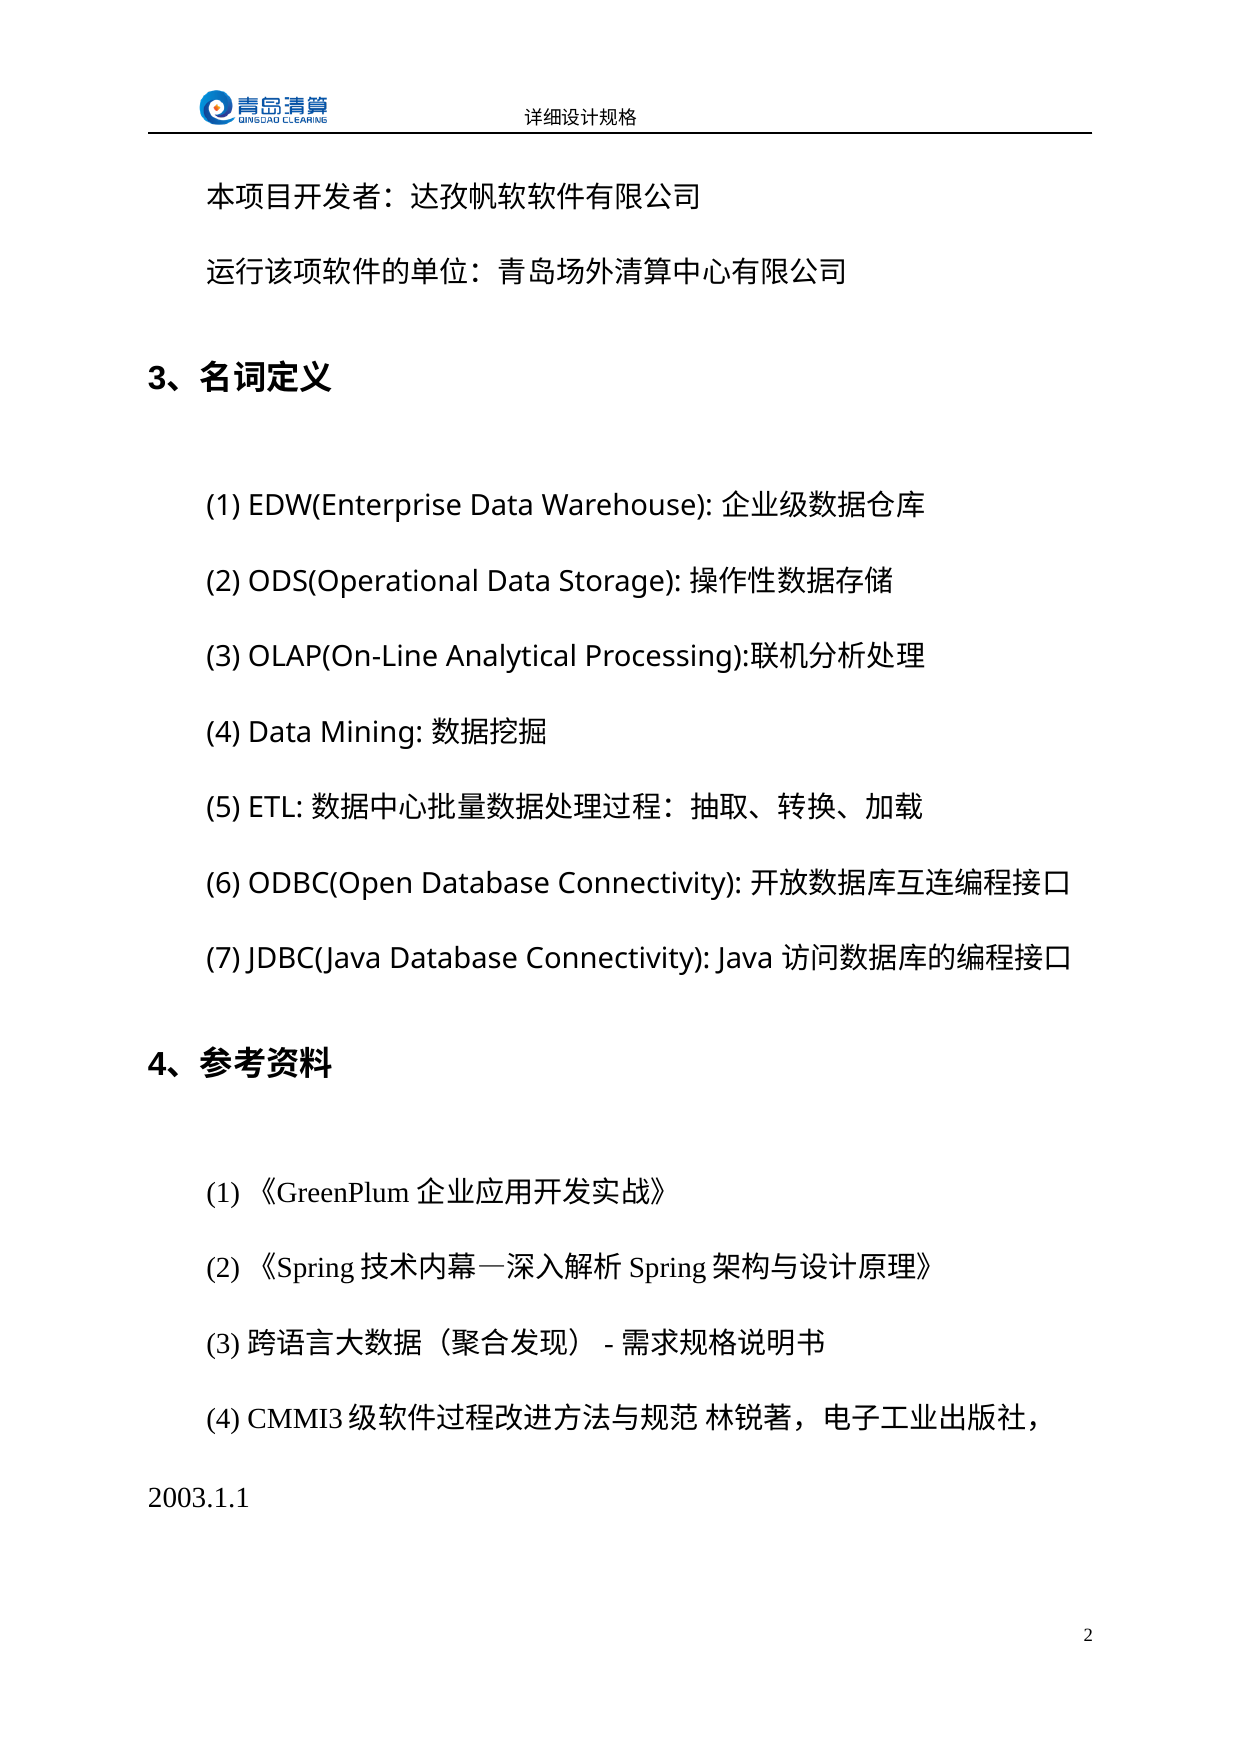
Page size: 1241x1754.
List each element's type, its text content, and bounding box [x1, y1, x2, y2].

text (3) OLAP(On-Line Analytical Processing):联机分析处理 [148, 622, 1092, 687]
text (3) 跨语言大数据（聚合发现） - 需求规格说明书 [148, 1308, 1092, 1373]
subtitle 3、名词定义 [148, 342, 1092, 407]
text (2) ODS(Operational Data Storage): 操作性数据存储 [148, 546, 1092, 611]
picture [197, 88, 327, 125]
text (2) 《Spring技术内幕—深入解析Spring架构与设计原理》 [148, 1233, 1092, 1298]
text (1) EDW(Enterprise Data Warehouse): 企业级数据仓库 [148, 471, 1092, 536]
text (1) 《GreenPlum 企业应用开发实战》 [148, 1157, 1092, 1222]
text (5) ETL: 数据中心批量数据处理过程：抽取、转换、加载 [148, 773, 1092, 838]
text 运行该项软件的单位：青岛场外清算中心有限公司 [148, 237, 1092, 302]
text (4) Data Mining: 数据挖掘 [148, 697, 1092, 762]
subtitle 4、参考资料 [148, 1028, 1092, 1093]
text (6) ODBC(Open Database Connectivity): 开放数据库互连编程接口 [148, 848, 1092, 913]
text (4) CMMI3级软件过程改进方法与规范 林锐著，电子工业出版社，2003.1.1 [148, 1384, 1092, 1530]
text 本项目开发者：达孜帆软软件有限公司 [148, 162, 1092, 227]
text (7) JDBC(Java Database Connectivity): Java 访问数据库的编程接口 [148, 924, 1092, 989]
